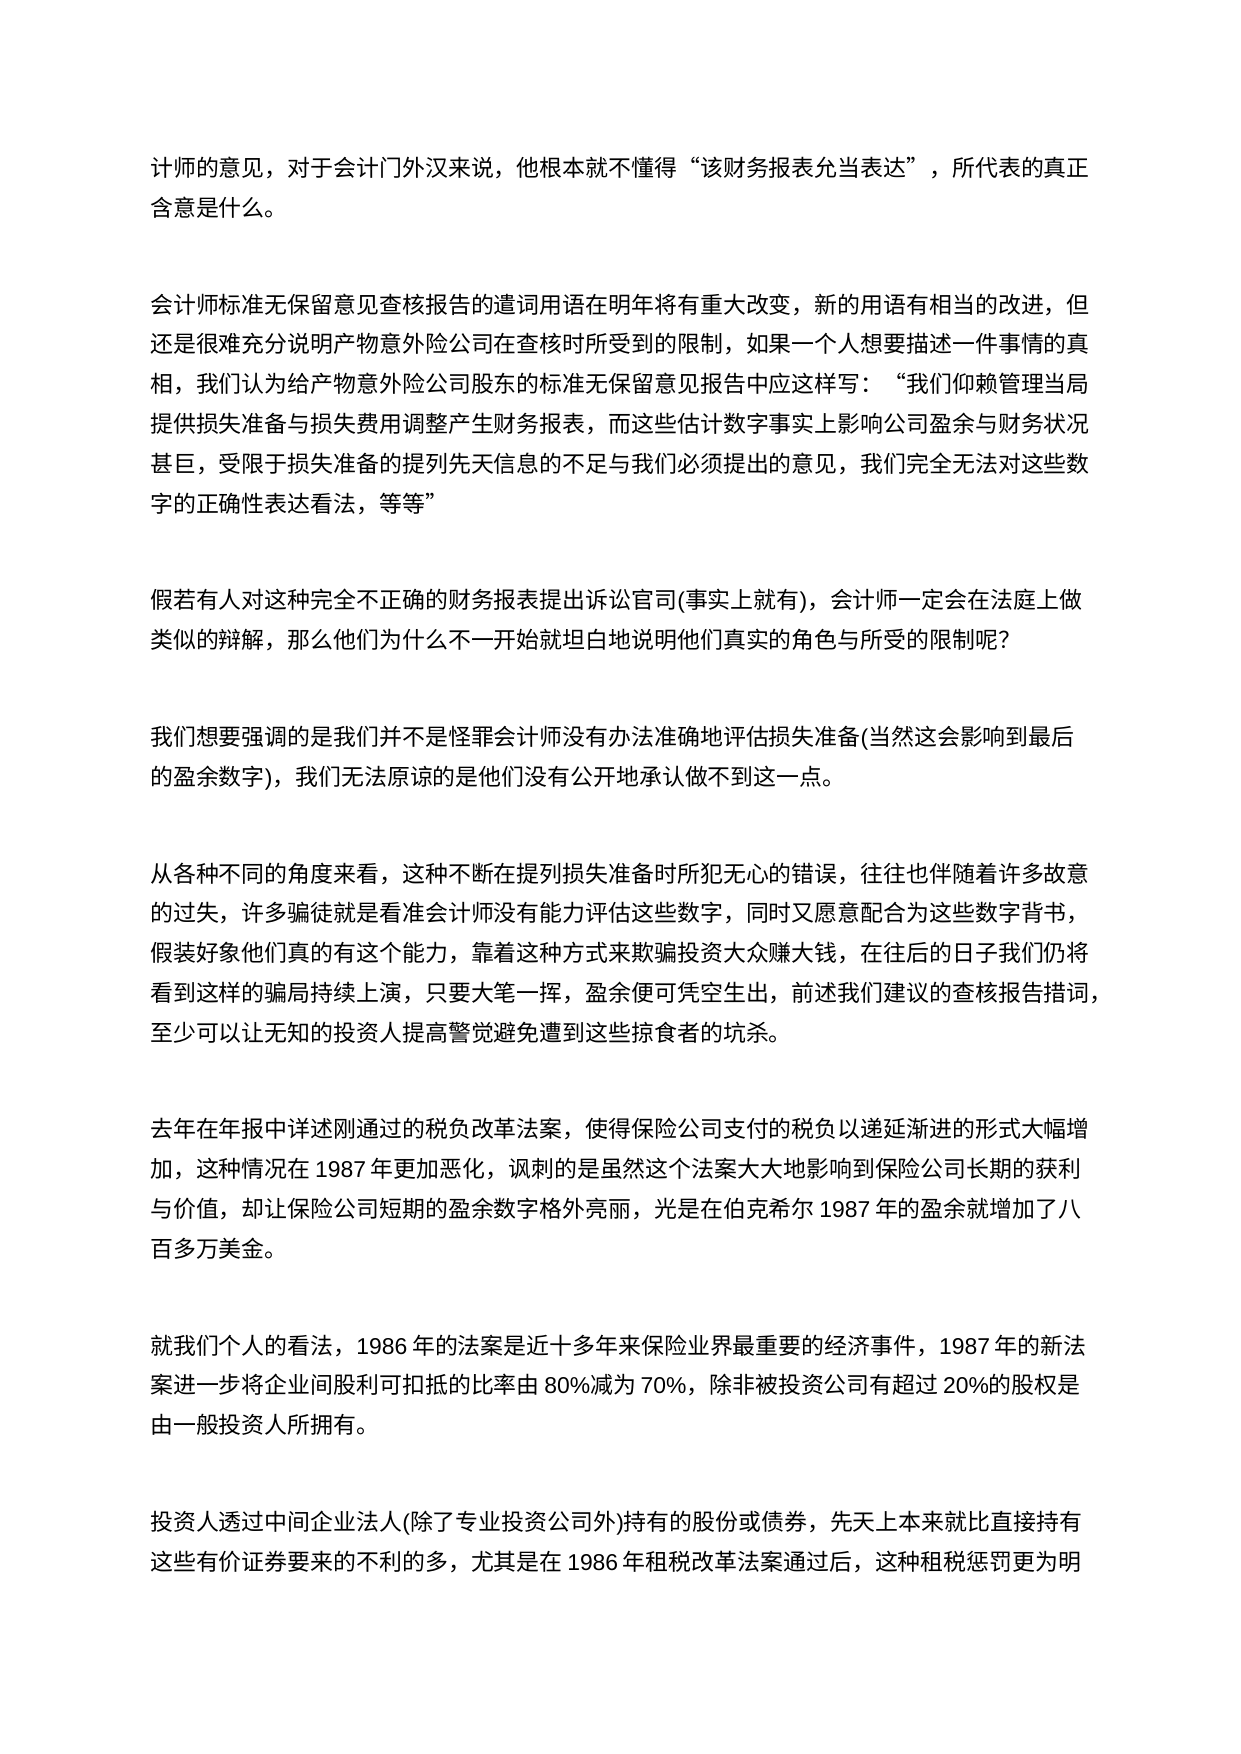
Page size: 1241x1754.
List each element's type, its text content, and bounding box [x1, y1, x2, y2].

text 假若有人对这种完全不正确的财务报表提出诉讼官司(事实上就有)，会计师一定会在法庭上做类似的辩解，那么他们为什么不一开始就坦白地说明他们真实的角色与所受的限制呢？ [150, 582, 1090, 655]
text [150, 150, 1090, 223]
text 去年在年报中详述刚通过的税负改革法案，使得保险公司支付的税负以递延渐进的形式大幅增加，这种情况在1987年更加恶化，讽刺的是虽然这个法案大大地影响到保险公司长期的获利与价值，却让保险公司短期的盈余数字格外亮丽，光是在伯克希尔1987年的盈余就增加了八百多万美金。 [150, 1111, 1090, 1264]
text 会计师标准无保留意见查核报告的遣词用语在明年将有重大改变，新的用语有相当的改进，但还是很难充分说明产物意外险公司在查核时所受到的限制，如果一个人想要描述一件事情的真相，我们认为给产物意外险公司股东的标准无保留意见报告中应这样写：“我们仰赖管理当局提供损失准备与损失费用调整产生财务报表，而这些估计数字事实上影响公司盈余与财务状况甚巨，受限于损失准备的提列先天信息的不足与我们必须提出的意见，我们完全无法对这些数字的正确性表达看法，等等” [150, 287, 1090, 519]
text 就我们个人的看法，1986年的法案是近十多年来保险业界最重要的经济事件，1987年的新法案进一步将企业间股利可扣抵的比率由80%减为70%，除非被投资公司有超过20%的股权是由一般投资人所拥有。 [150, 1327, 1090, 1440]
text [150, 1504, 1090, 1577]
text 我们想要强调的是我们并不是怪罪会计师没有办法准确地评估损失准备(当然这会影响到最后的盈余数字)，我们无法原谅的是他们没有公开地承认做不到这一点。 [150, 719, 1090, 792]
text 从各种不同的角度来看，这种不断在提列损失准备时所犯无心的错误，往往也伴随着许多故意的过失，许多骗徒就是看准会计师没有能力评估这些数字，同时又愿意配合为这些数字背书，假装好象他们真的有这个能力，靠着这种方式来欺骗投资大众赚大钱，在往后的日子我们仍将看到这样的骗局持续上演，只要大笔一挥，盈余便可凭空生出，前述我们建议的查核报告措词，至少可以让无知的投资人提高警觉避免遭到这些掠食者的坑杀。 [150, 855, 1090, 1048]
